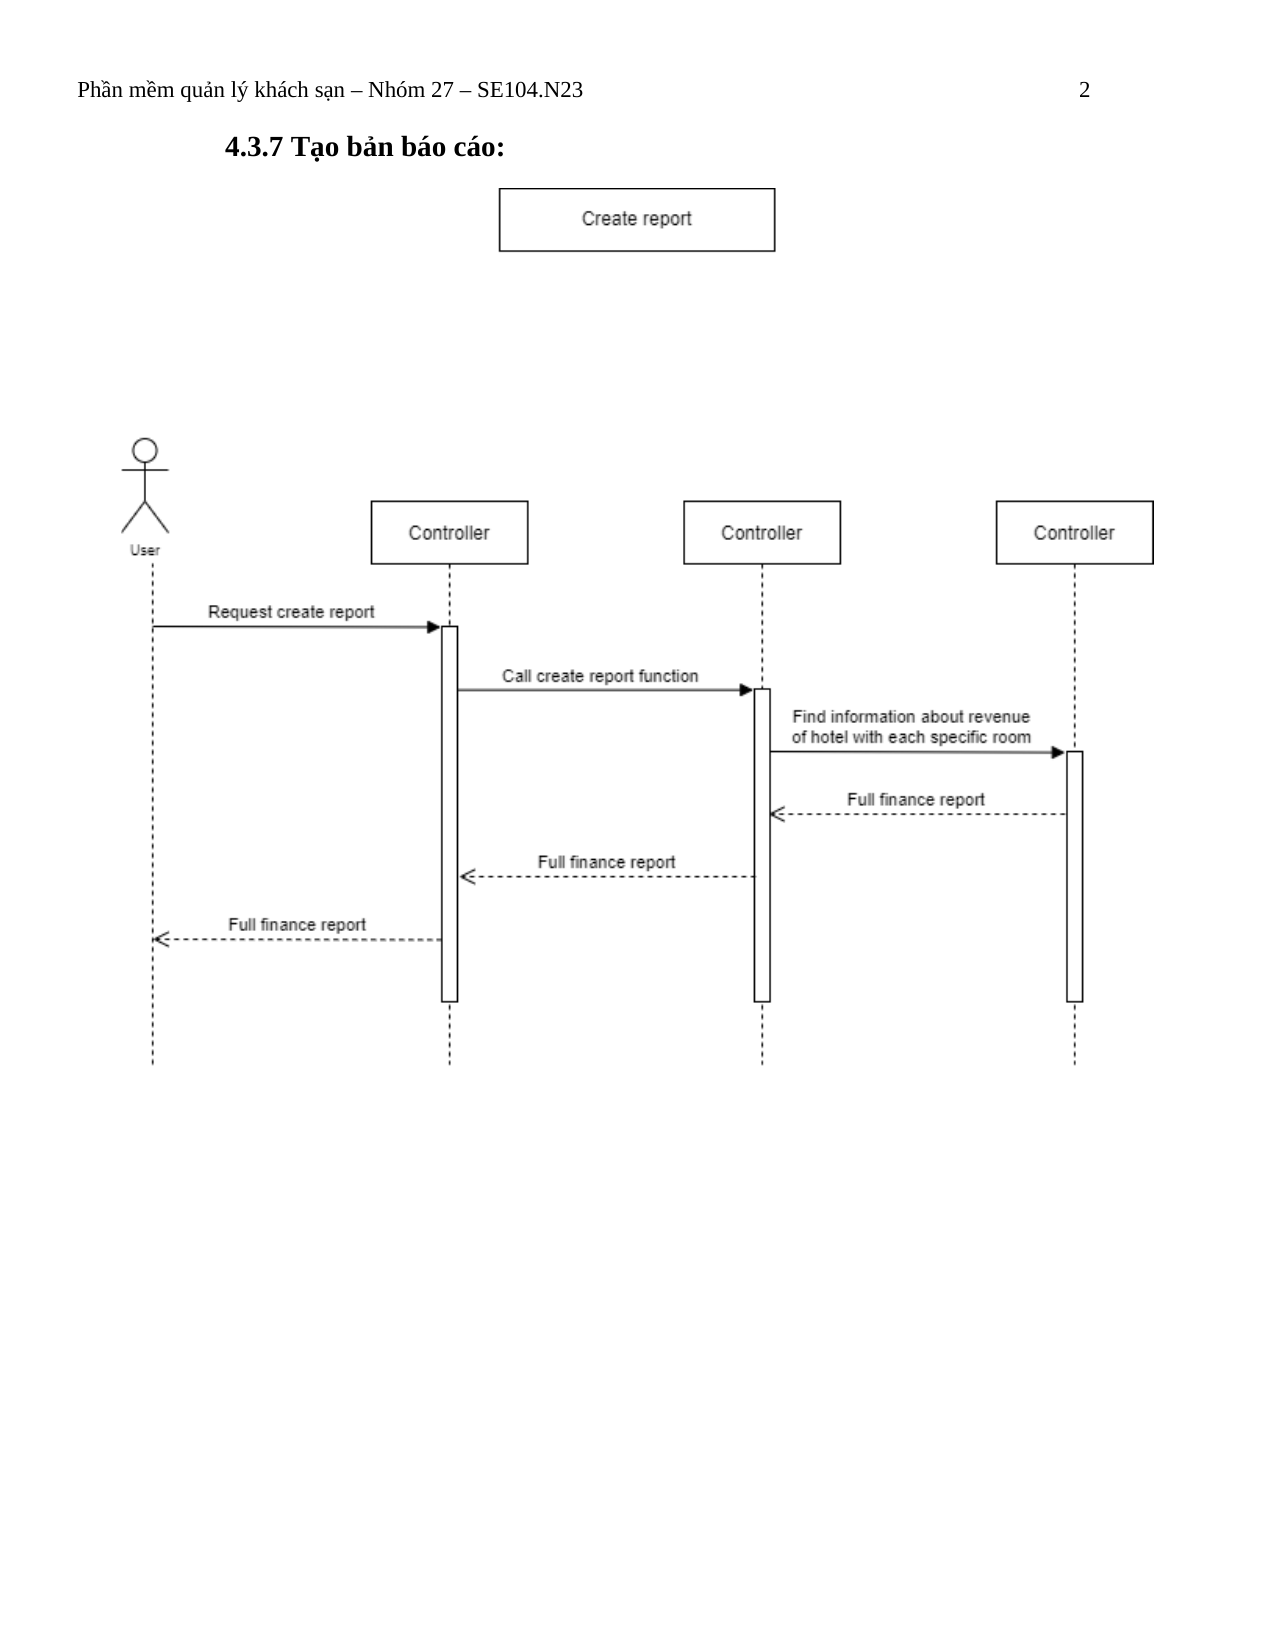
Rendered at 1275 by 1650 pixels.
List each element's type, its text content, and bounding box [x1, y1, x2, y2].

text 4.3.7 Tạo bản báo cáo: [150, 129, 1200, 162]
picture [121, 188, 1154, 1067]
